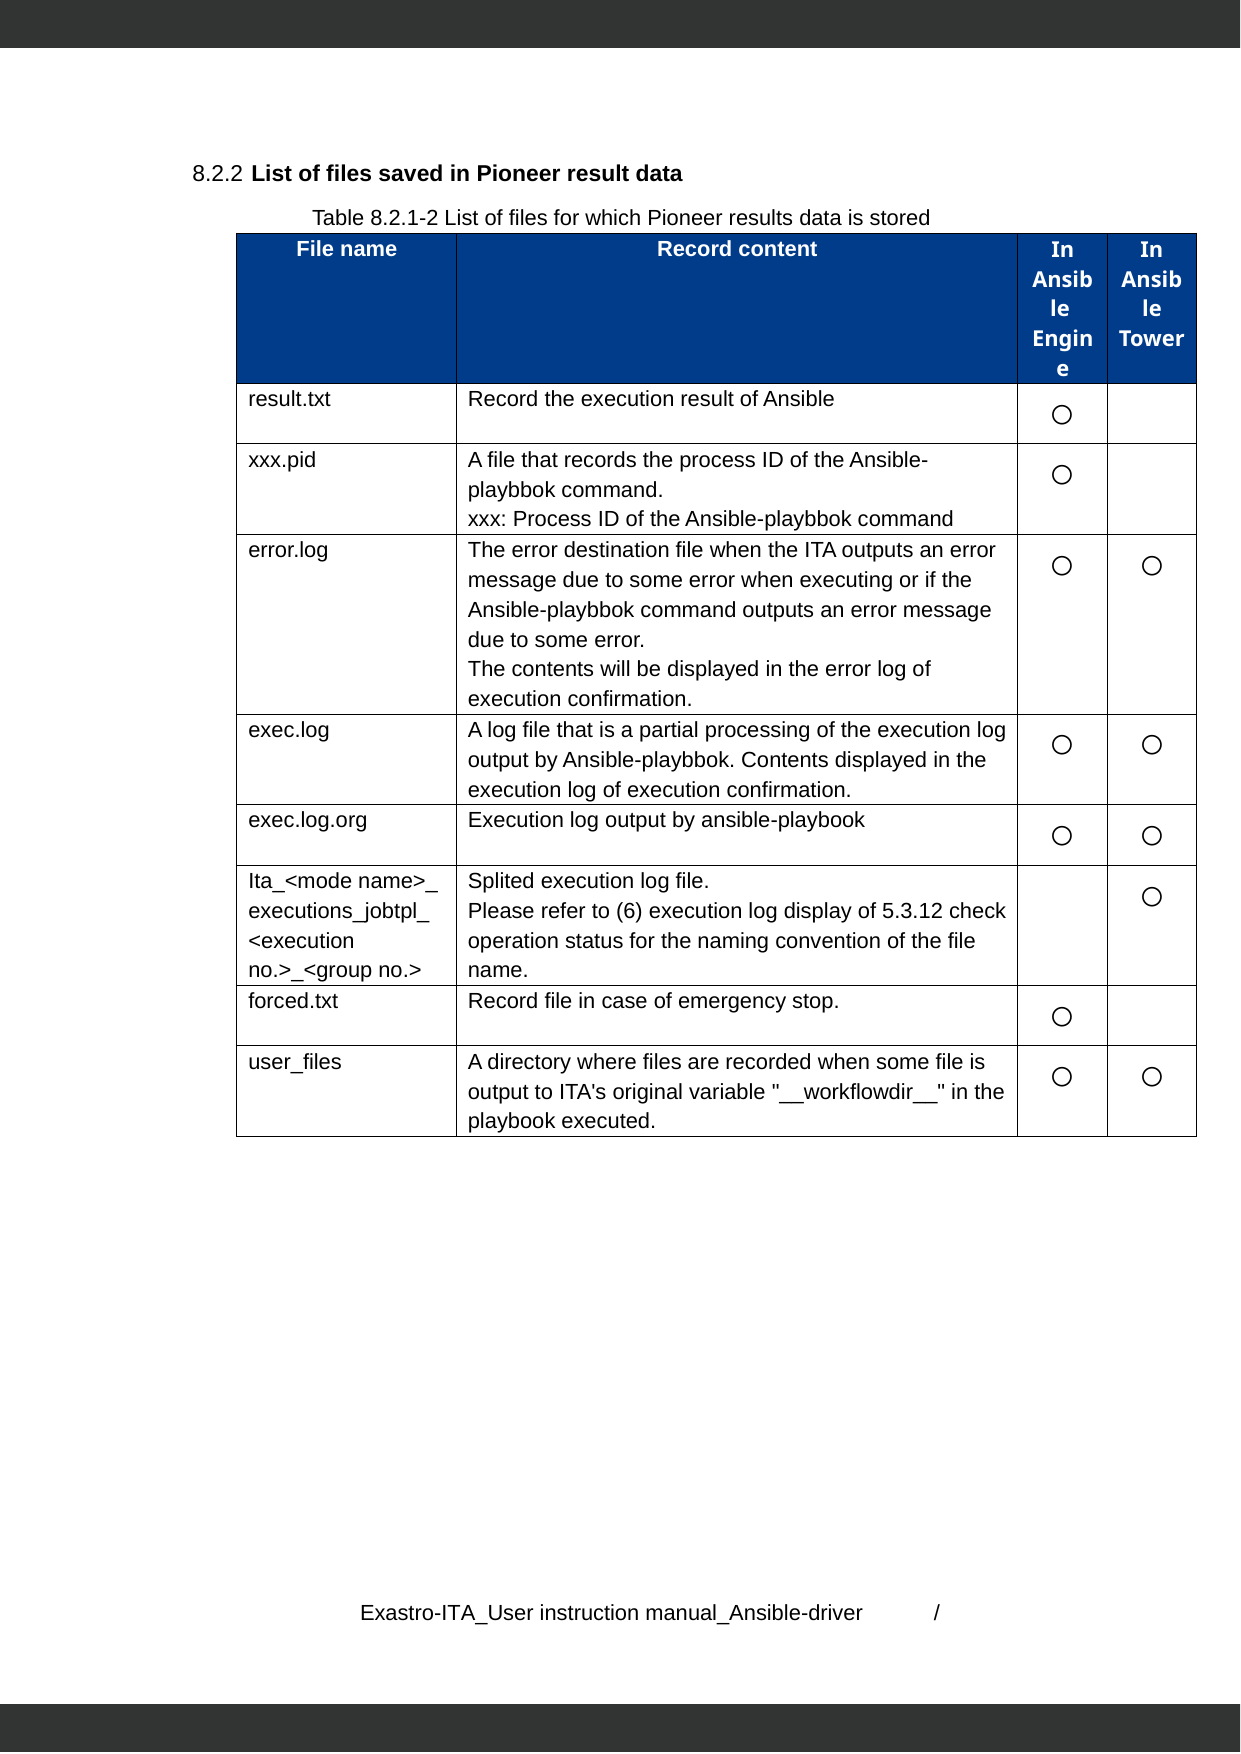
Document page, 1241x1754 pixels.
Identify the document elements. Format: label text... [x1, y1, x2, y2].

subtitle List of files saved in Pioneer result data [192, 158, 1152, 188]
picture [0, 1704, 1241, 1752]
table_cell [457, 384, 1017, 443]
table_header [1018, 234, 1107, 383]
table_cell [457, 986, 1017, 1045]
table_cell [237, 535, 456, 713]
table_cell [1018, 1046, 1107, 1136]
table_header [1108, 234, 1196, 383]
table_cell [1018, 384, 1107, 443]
picture [0, 0, 1241, 48]
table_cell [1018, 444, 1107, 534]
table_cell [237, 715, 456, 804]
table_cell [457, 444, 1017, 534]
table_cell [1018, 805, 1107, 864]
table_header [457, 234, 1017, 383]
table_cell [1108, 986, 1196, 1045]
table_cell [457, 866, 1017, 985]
text Table 8.2.1-2 List of files for which Pioneer results data is stored [148, 203, 1152, 233]
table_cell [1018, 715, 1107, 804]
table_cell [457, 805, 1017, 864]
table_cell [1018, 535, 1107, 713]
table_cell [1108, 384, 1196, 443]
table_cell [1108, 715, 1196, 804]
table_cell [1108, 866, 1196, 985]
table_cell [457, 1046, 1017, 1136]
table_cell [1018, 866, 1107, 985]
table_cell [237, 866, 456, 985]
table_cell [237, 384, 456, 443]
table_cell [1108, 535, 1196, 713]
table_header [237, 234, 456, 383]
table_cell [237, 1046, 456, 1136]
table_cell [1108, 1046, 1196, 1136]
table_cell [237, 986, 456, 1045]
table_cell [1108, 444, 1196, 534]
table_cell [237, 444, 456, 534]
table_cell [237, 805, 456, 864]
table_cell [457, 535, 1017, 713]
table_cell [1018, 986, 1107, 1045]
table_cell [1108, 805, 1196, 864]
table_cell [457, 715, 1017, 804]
